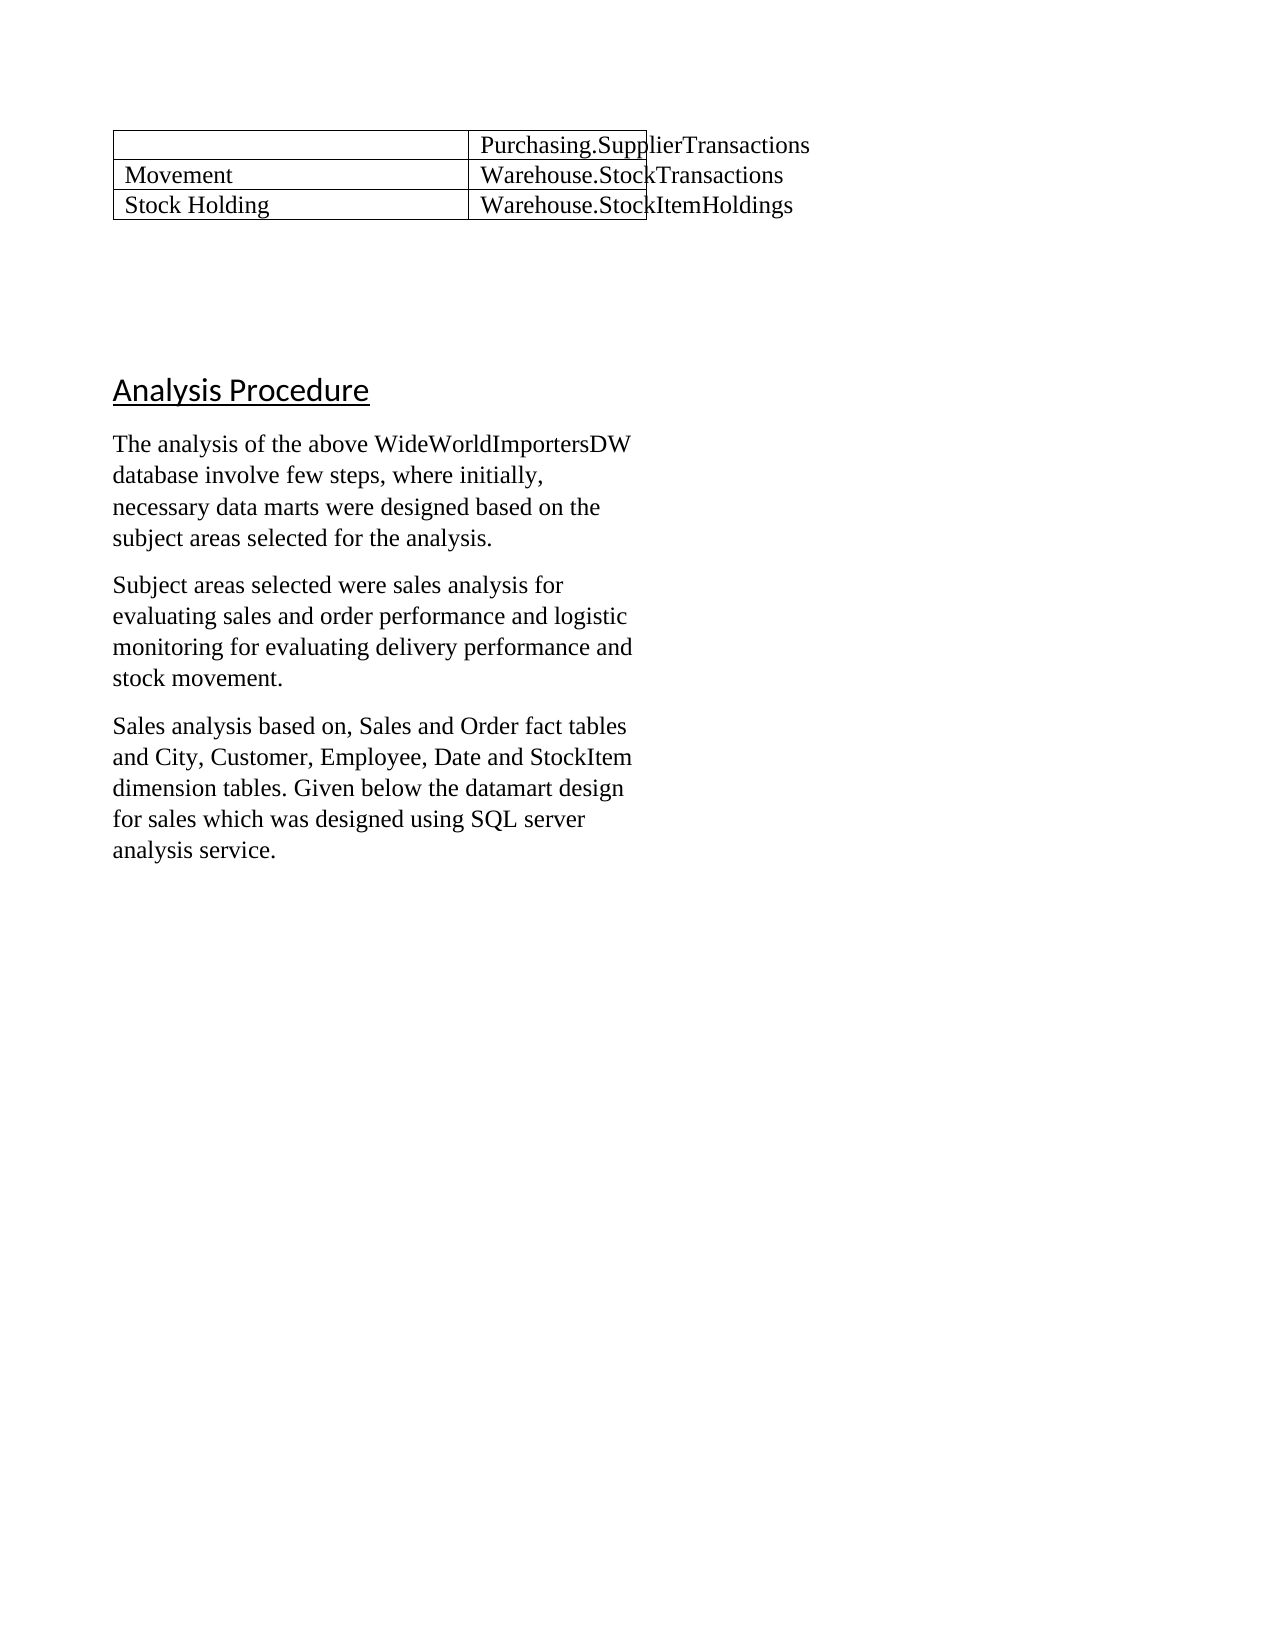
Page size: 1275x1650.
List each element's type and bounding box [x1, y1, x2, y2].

table_cell [647, 130, 1162, 883]
